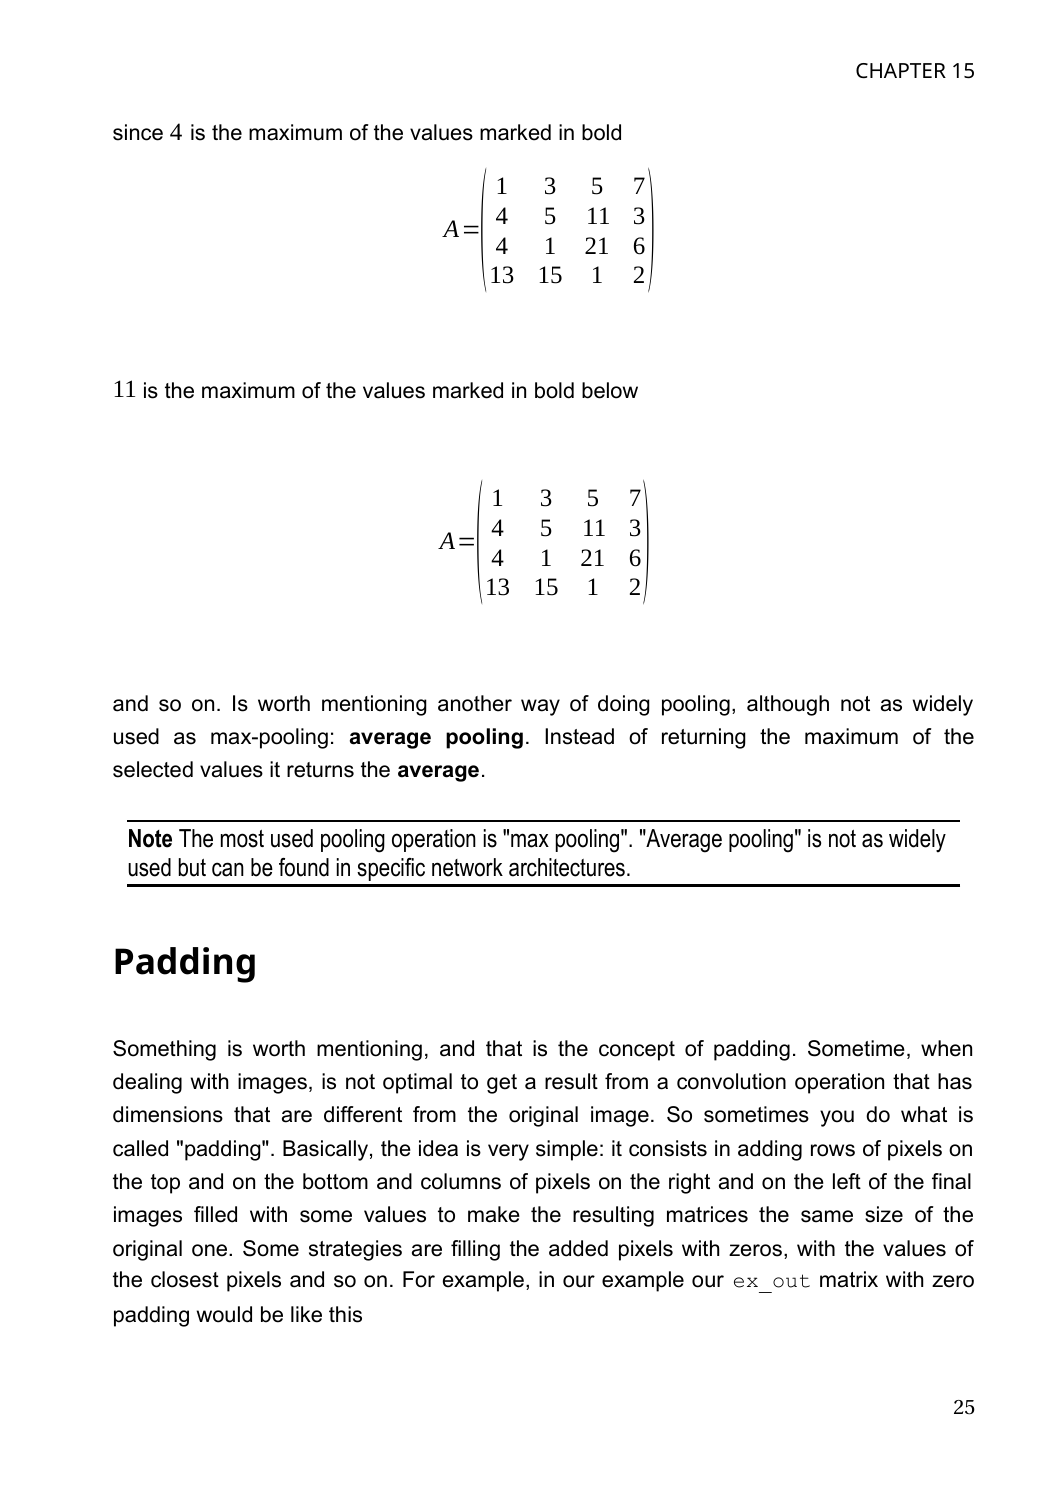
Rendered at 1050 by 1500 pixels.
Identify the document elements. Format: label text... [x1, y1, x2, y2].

subtitle Padding [112, 937, 975, 985]
text since is the maximum of the values marked in bold [112, 112, 975, 146]
text Note The most used pooling operation is "max pooling". "Average pooling" is not as widely used but can be found in specific network architectures. [127, 822, 960, 884]
text Something is worth mentioning, and that is the concept of padding. Sometime, when dealing with images, is not optimal to get a result from a convolution operation that has dimensions that are different from the original image. So sometimes you do what is called "padding". Basically, the idea is very simple: it consists in adding rows of pixels on the top and on the bottom and columns of pixels on the right and on the left of the final images filled with some values to make the resulting matrices the same size of the original one. Some strategies are filling the added pixels with zeros, with the values of the closest pixels and so on. For example, in our example our ex_out matrix with zero padding would be like this [112, 1027, 975, 1327]
text is the maximum of the values marked in bold below [112, 370, 975, 404]
text and so on. Is worth mentioning another way of doing pooling, although not as widely used as max-pooling: average pooling. Instead of returning the maximum of the selected values it returns the average. [112, 682, 975, 782]
